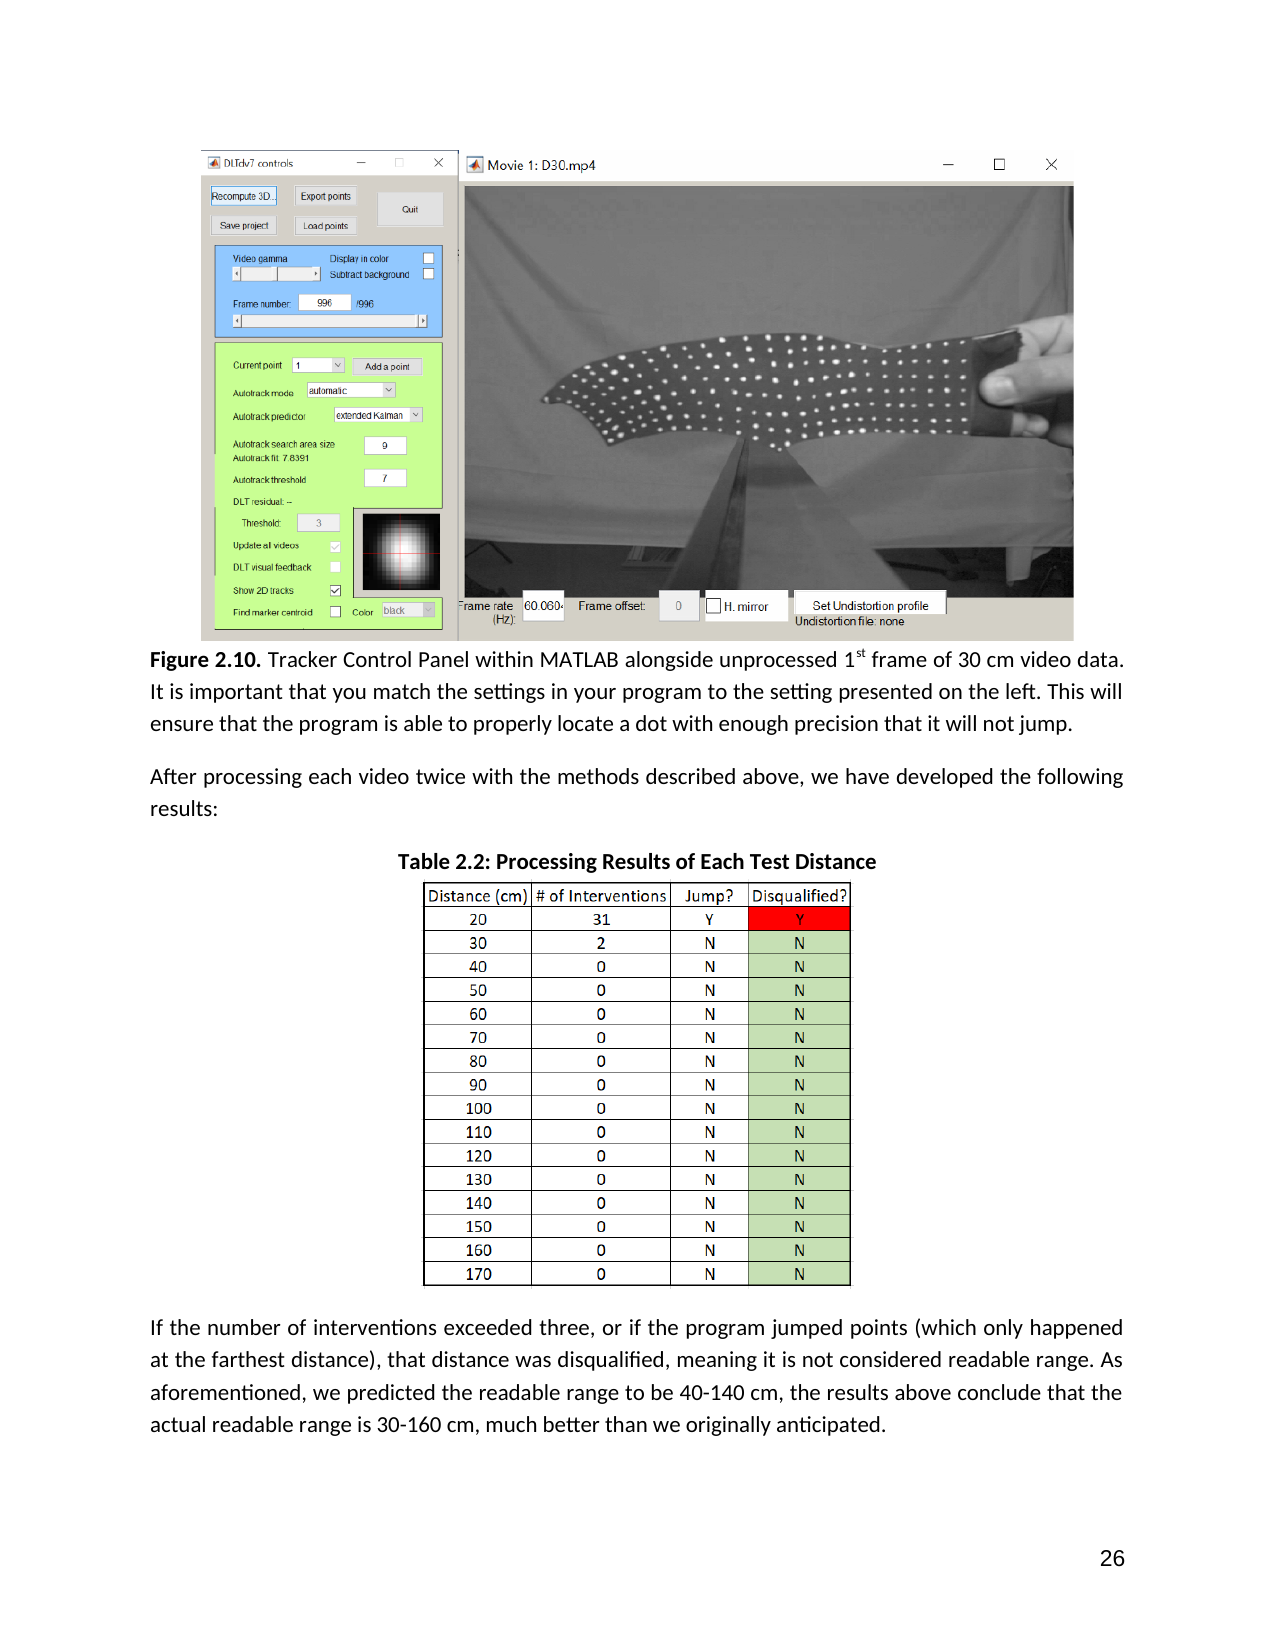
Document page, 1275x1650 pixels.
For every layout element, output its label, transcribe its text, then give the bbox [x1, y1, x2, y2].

text If the number of interventions exceeded three, or if the program jumped points (which only happened at the farthest distance), that distance was disqualified, meaning it is not considered readable range. As aforementioned, we predicted the readable range to be 40-140 cm, the results above conclude that the actual readable range is 30-160 cm, much better than we originally anticipated. [150, 1313, 1125, 1438]
text Table 2.2: Processing Results of Each Test Distance [150, 847, 1125, 875]
picture [201, 150, 1074, 641]
text After processing each video twice with the methods described above, we have developed the following results: [150, 762, 1125, 822]
picture [421, 879, 854, 1289]
text Figure 2.10. Tracker Control Panel within MATLAB alongside unprocessed 1st frame of 30 cm video data. It is important that you match the settings in your program to the setting presented on the left. This will ensure that the program is able to properly locate a dot with enough precision that it will not jump. [150, 645, 1125, 737]
